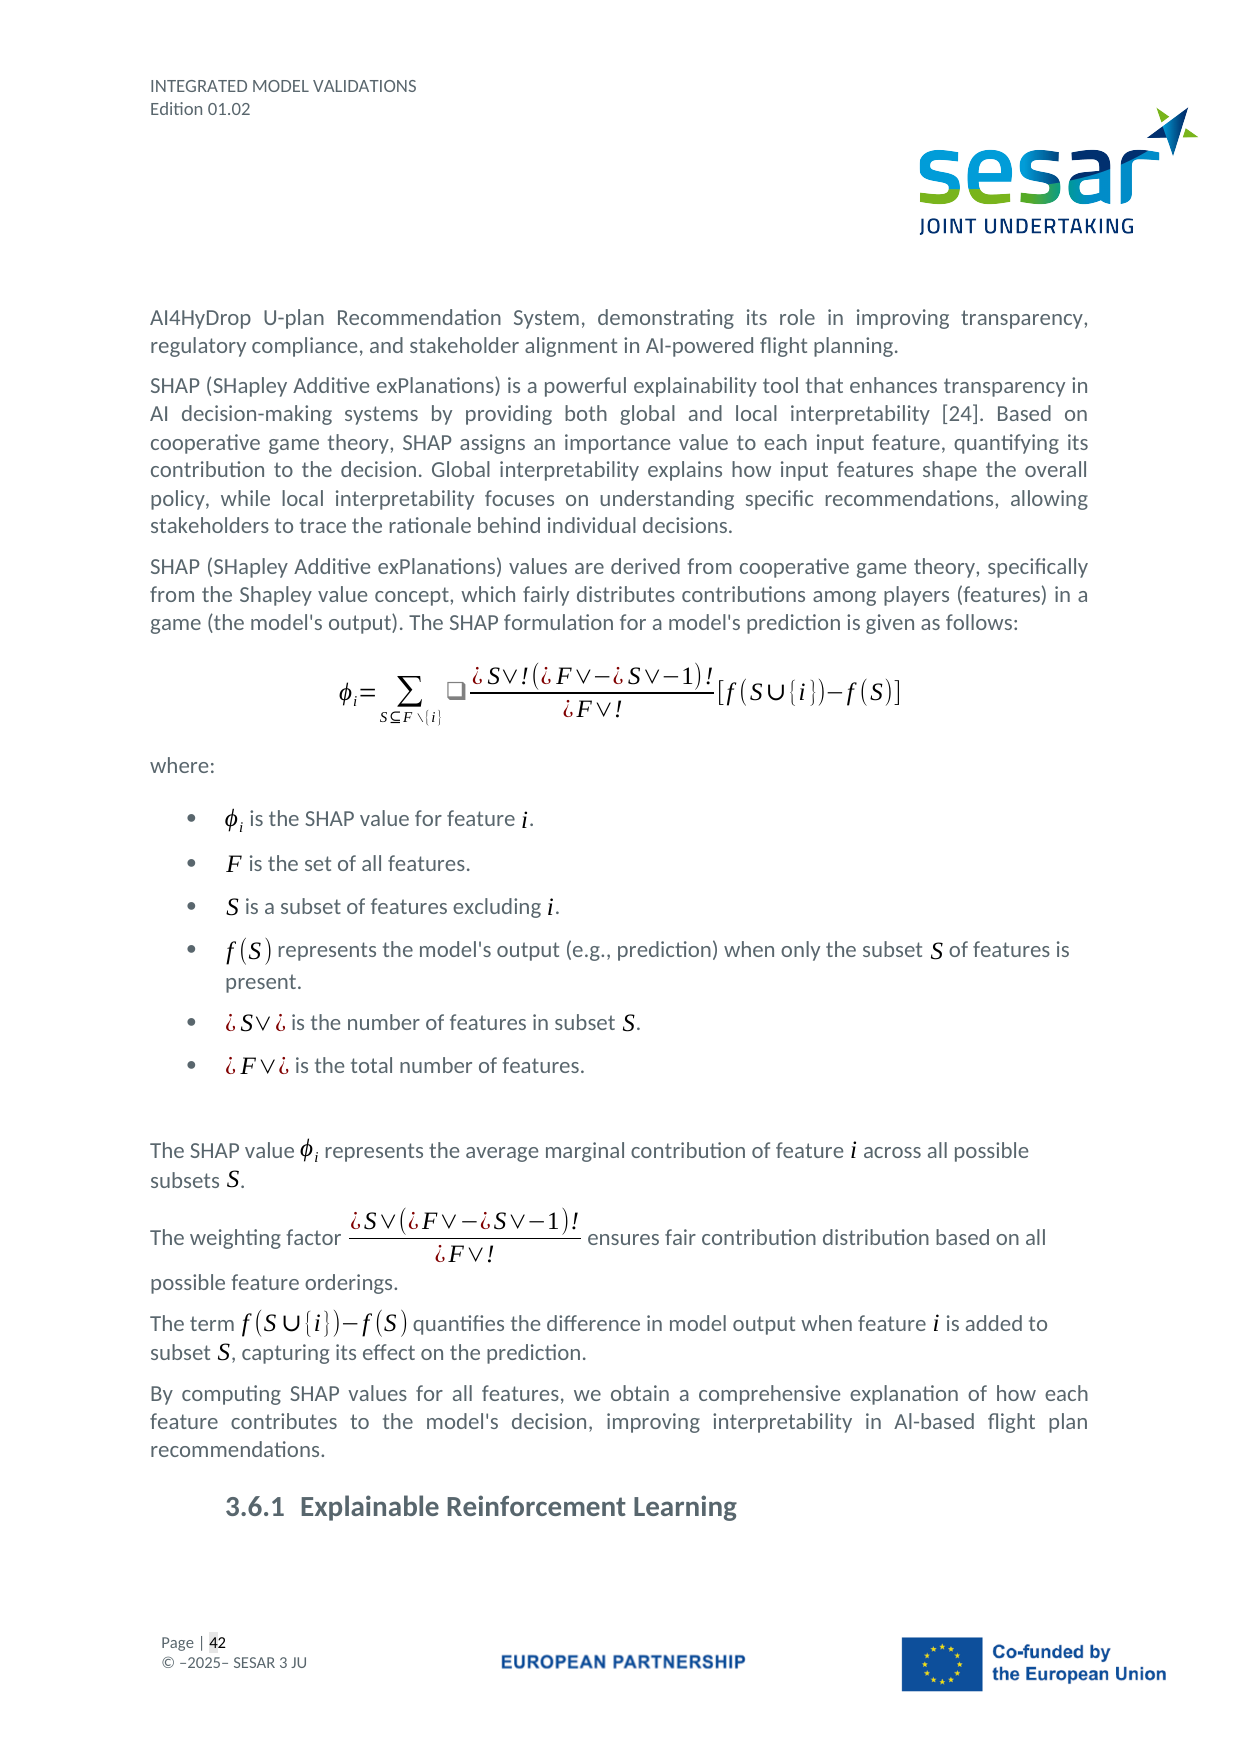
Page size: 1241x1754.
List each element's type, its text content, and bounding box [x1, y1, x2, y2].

subtitle Explainable Reinforcement Learning [225, 1488, 1090, 1523]
text By computing SHAP values for all features, we obtain a comprehensive explanation of how each feature contributes to the model's decision, improving interpretability in Al-based flight plan recommendations. [150, 1379, 1090, 1463]
text The term quantifies the difference in model output when feature is added to subset , capturing its effect on the prediction. [150, 1308, 1090, 1366]
list is the total number of features. [187, 1051, 1090, 1082]
text where: [150, 751, 1090, 779]
text SHAP (SHapley Additive exPlanations) values are derived from cooperative game theory, specifically from the Shapley value concept, which fairly distributes contributions among players (features) in a game (the model's output). The SHAP formulation for a model's prediction is given as follows: [150, 552, 1090, 636]
list represents the model's output (e.g., prediction) when only the subset of features is present. [187, 936, 1090, 995]
picture [496, 1632, 747, 1693]
list is a subset of features excluding . [187, 892, 1090, 923]
list is the number of features in subset . [187, 1008, 1090, 1038]
text The weighting factor ensures fair contribution distribution based on all possible feature orderings. [150, 1206, 1090, 1296]
list is the SHAP value for feature . [187, 804, 1090, 837]
picture [896, 1632, 1173, 1693]
list is the set of all features. [187, 849, 1090, 880]
text The SHAP value represents the average marginal contribution of feature across all possible subsets . [150, 1134, 1090, 1194]
text SHAP (SHapley Additive exPlanations) is a powerful explainability tool that enhances transparency in AI decision-making systems by providing both global and local interpretability [24]. Based on cooperative game theory, SHAP assigns an importance value to each input feature, quantifying its contribution to the decision. Global interpretability explains how input features shape the overall policy, while local interpretability focuses on understanding specific recommendations, allowing stakeholders to trace the rationale behind individual decisions. [150, 372, 1090, 540]
picture [919, 107, 1199, 235]
